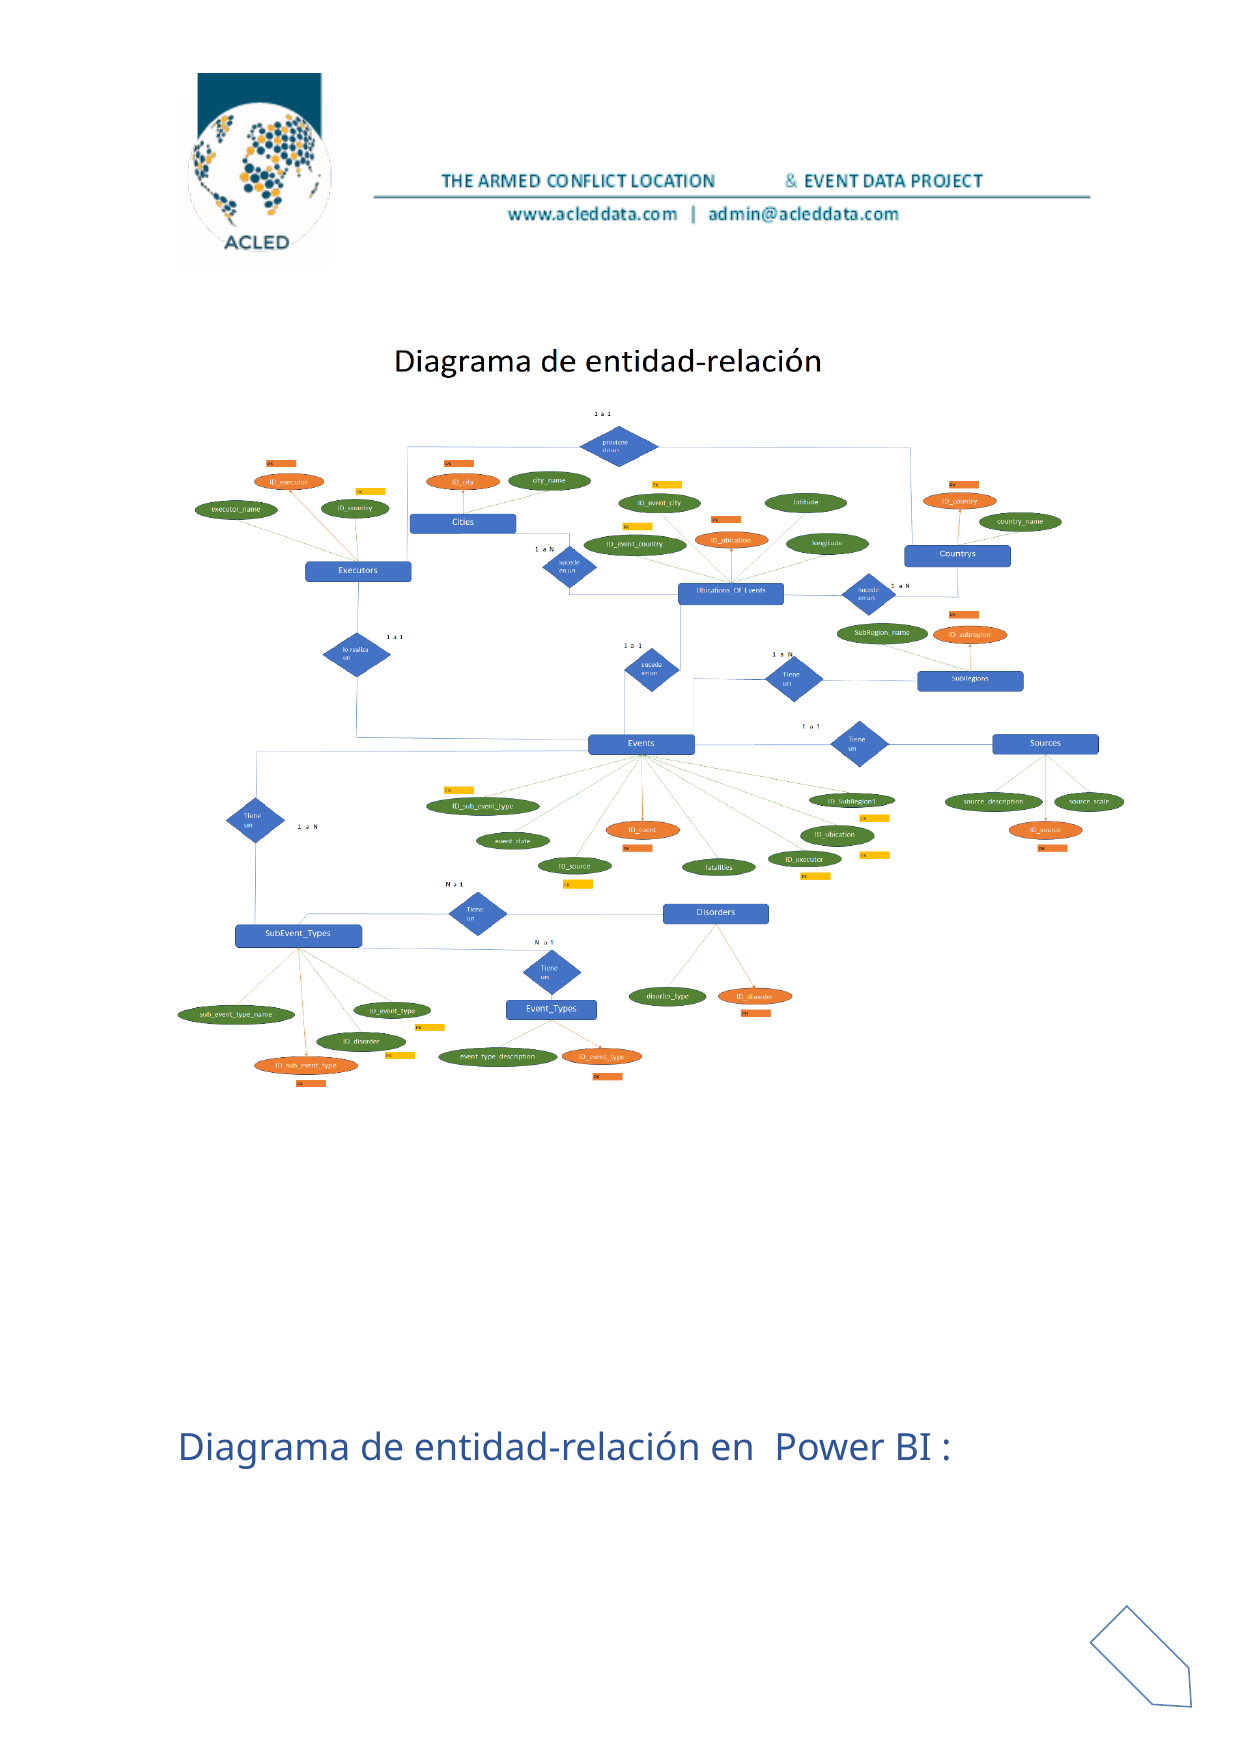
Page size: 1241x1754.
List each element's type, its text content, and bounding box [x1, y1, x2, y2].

text Diagrama de entidad-relación en Power BI : [177, 1420, 1063, 1471]
picture [177, 73, 1185, 1115]
